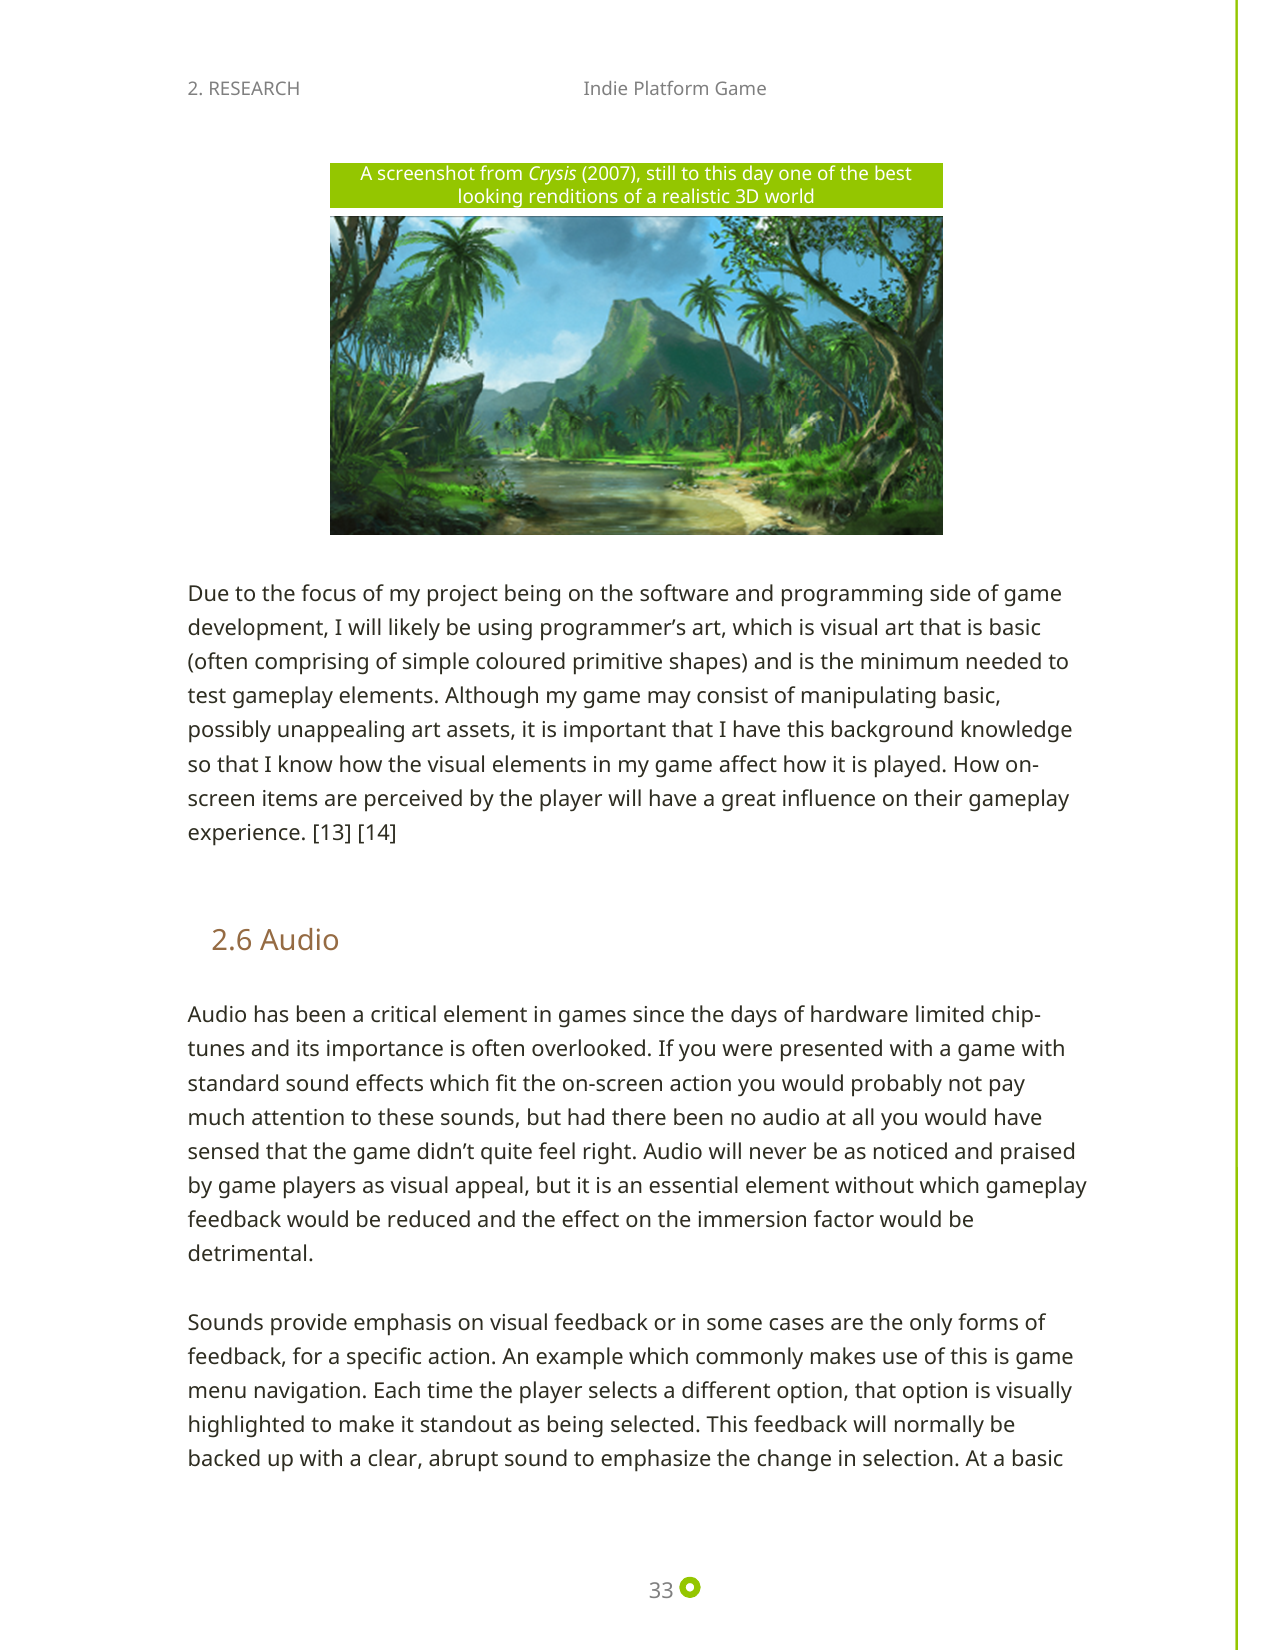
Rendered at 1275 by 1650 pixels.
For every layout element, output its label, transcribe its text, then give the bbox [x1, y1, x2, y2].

text Due to the focus of my project being on the software and programming side of game development, I will likely be using programmer’s art, which is visual art that is basic (often comprising of simple coloured primitive shapes) and is the minimum needed to test gameplay elements. Although my game may consist of manipulating basic, possibly unappealing art assets, it is important that I have this background knowledge so that I know how the visual elements in my game affect how it is played. How on-screen items are perceived by the player will have a great influence on their gameplay experience. [187, 578, 1087, 847]
subtitle 2.6 Audio [211, 919, 1087, 959]
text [187, 1307, 1087, 1473]
text Audio has been a critical element in games since the days of hardware limited chip-tunes and its importance is often overlooked. If you were presented with a game with standard sound effects which fit the on-screen action you would probably not pay much attention to these sounds, but had there been no audio at all you would have sensed that the game didn’t quite feel right. Audio will never be as noticed and praised by game players as visual appeal, but it is an essential element without which gameplay feedback would be reduced and the effect on the immersion factor would be detrimental. [187, 999, 1087, 1268]
picture [330, 216, 943, 535]
